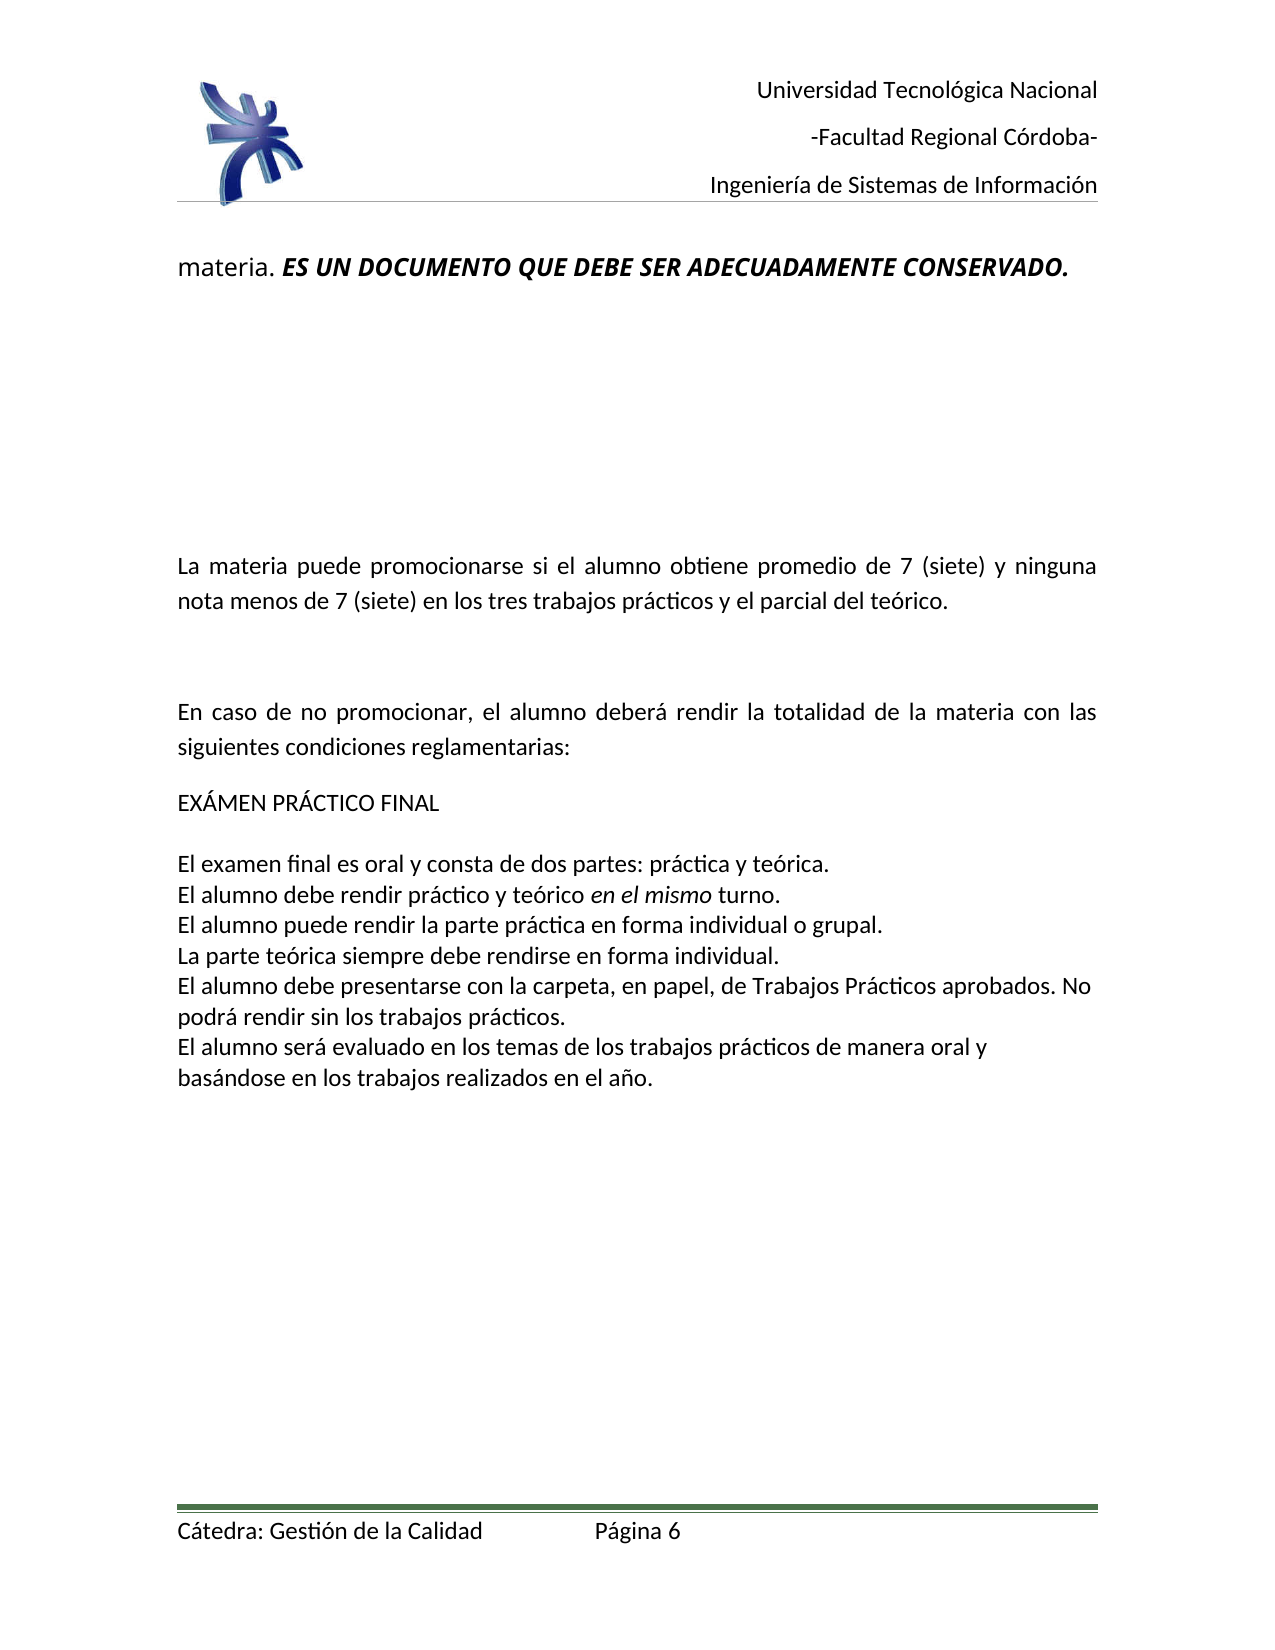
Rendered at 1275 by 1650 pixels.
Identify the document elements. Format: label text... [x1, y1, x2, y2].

text El alumno debe rendir práctico y teórico en el mismo turno. [177, 879, 1098, 909]
text El alumno debe presentarse con la carpeta, en papel, de Trabajos Prácticos aprobados. No podrá rendir sin los trabajos prácticos. [177, 971, 1098, 1032]
picture [198, 202, 305, 208]
text La parte teórica siempre debe rendirse en forma individual. [177, 940, 1098, 971]
text En caso de no promocionar, el alumno deberá rendir la totalidad de la materia con las siguientes condiciones reglamentarias: [177, 697, 1098, 762]
text El alumno puede rendir la parte práctica en forma individual o grupal. [177, 909, 1098, 940]
text El examen final es oral y consta de dos partes: práctica y teórica. [177, 848, 1098, 879]
text La materia puede promocionarse si el alumno obtiene promedio de 7 (siete) y ninguna nota menos de 7 (siete) en los tres trabajos prácticos y el parcial del teórico. [177, 550, 1098, 615]
text El alumno será evaluado en los temas de los trabajos prácticos de manera oral y basándose en los trabajos realizados en el año. [177, 1032, 1098, 1093]
text EXÁMEN PRÁCTICO FINAL [177, 787, 1098, 818]
picture [198, 80, 305, 201]
